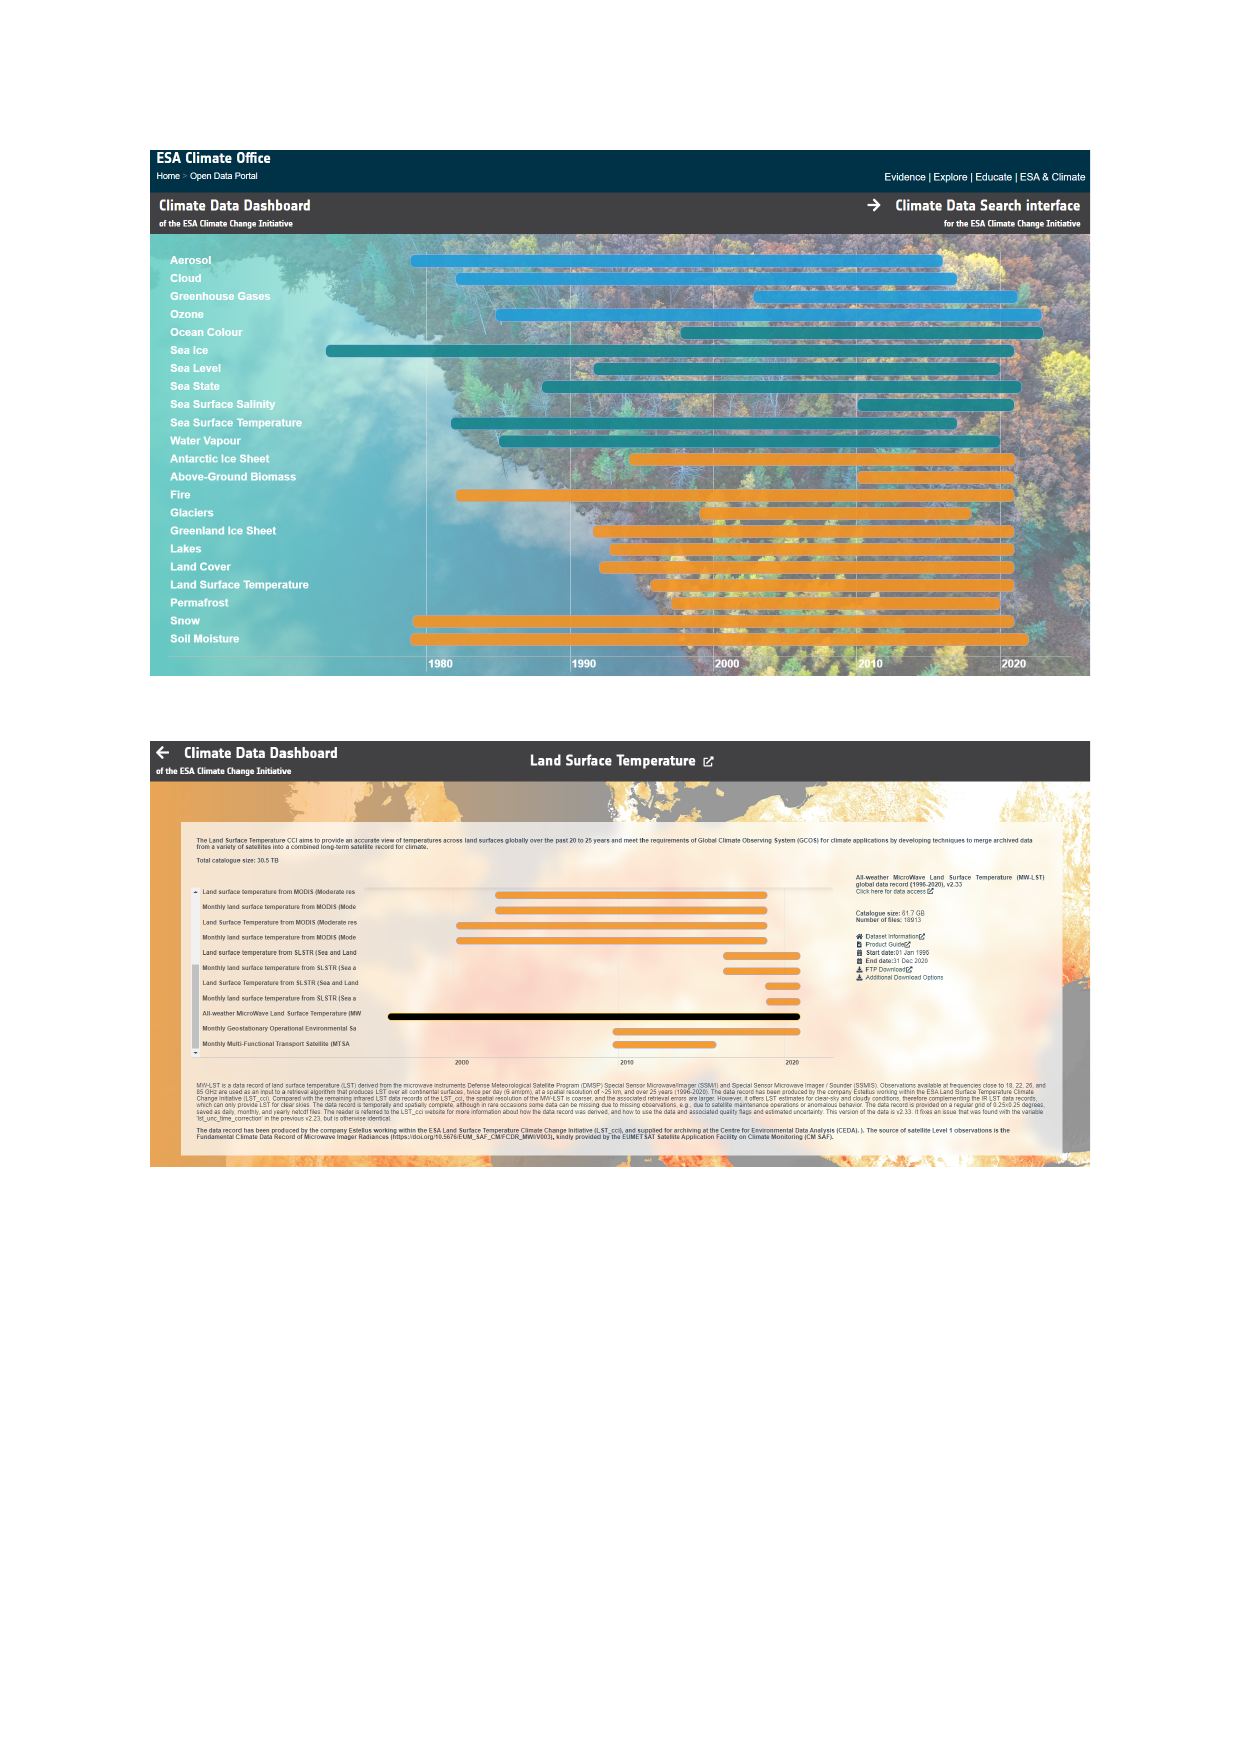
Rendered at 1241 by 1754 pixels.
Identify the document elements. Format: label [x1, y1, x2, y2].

picture [158, 153, 163, 162]
picture [150, 741, 1091, 1167]
picture [238, 153, 244, 162]
picture [221, 154, 231, 162]
picture [186, 153, 191, 162]
picture [194, 153, 199, 162]
picture [166, 153, 180, 162]
picture [1067, 176, 1078, 180]
picture [150, 193, 1091, 676]
picture [210, 156, 218, 162]
